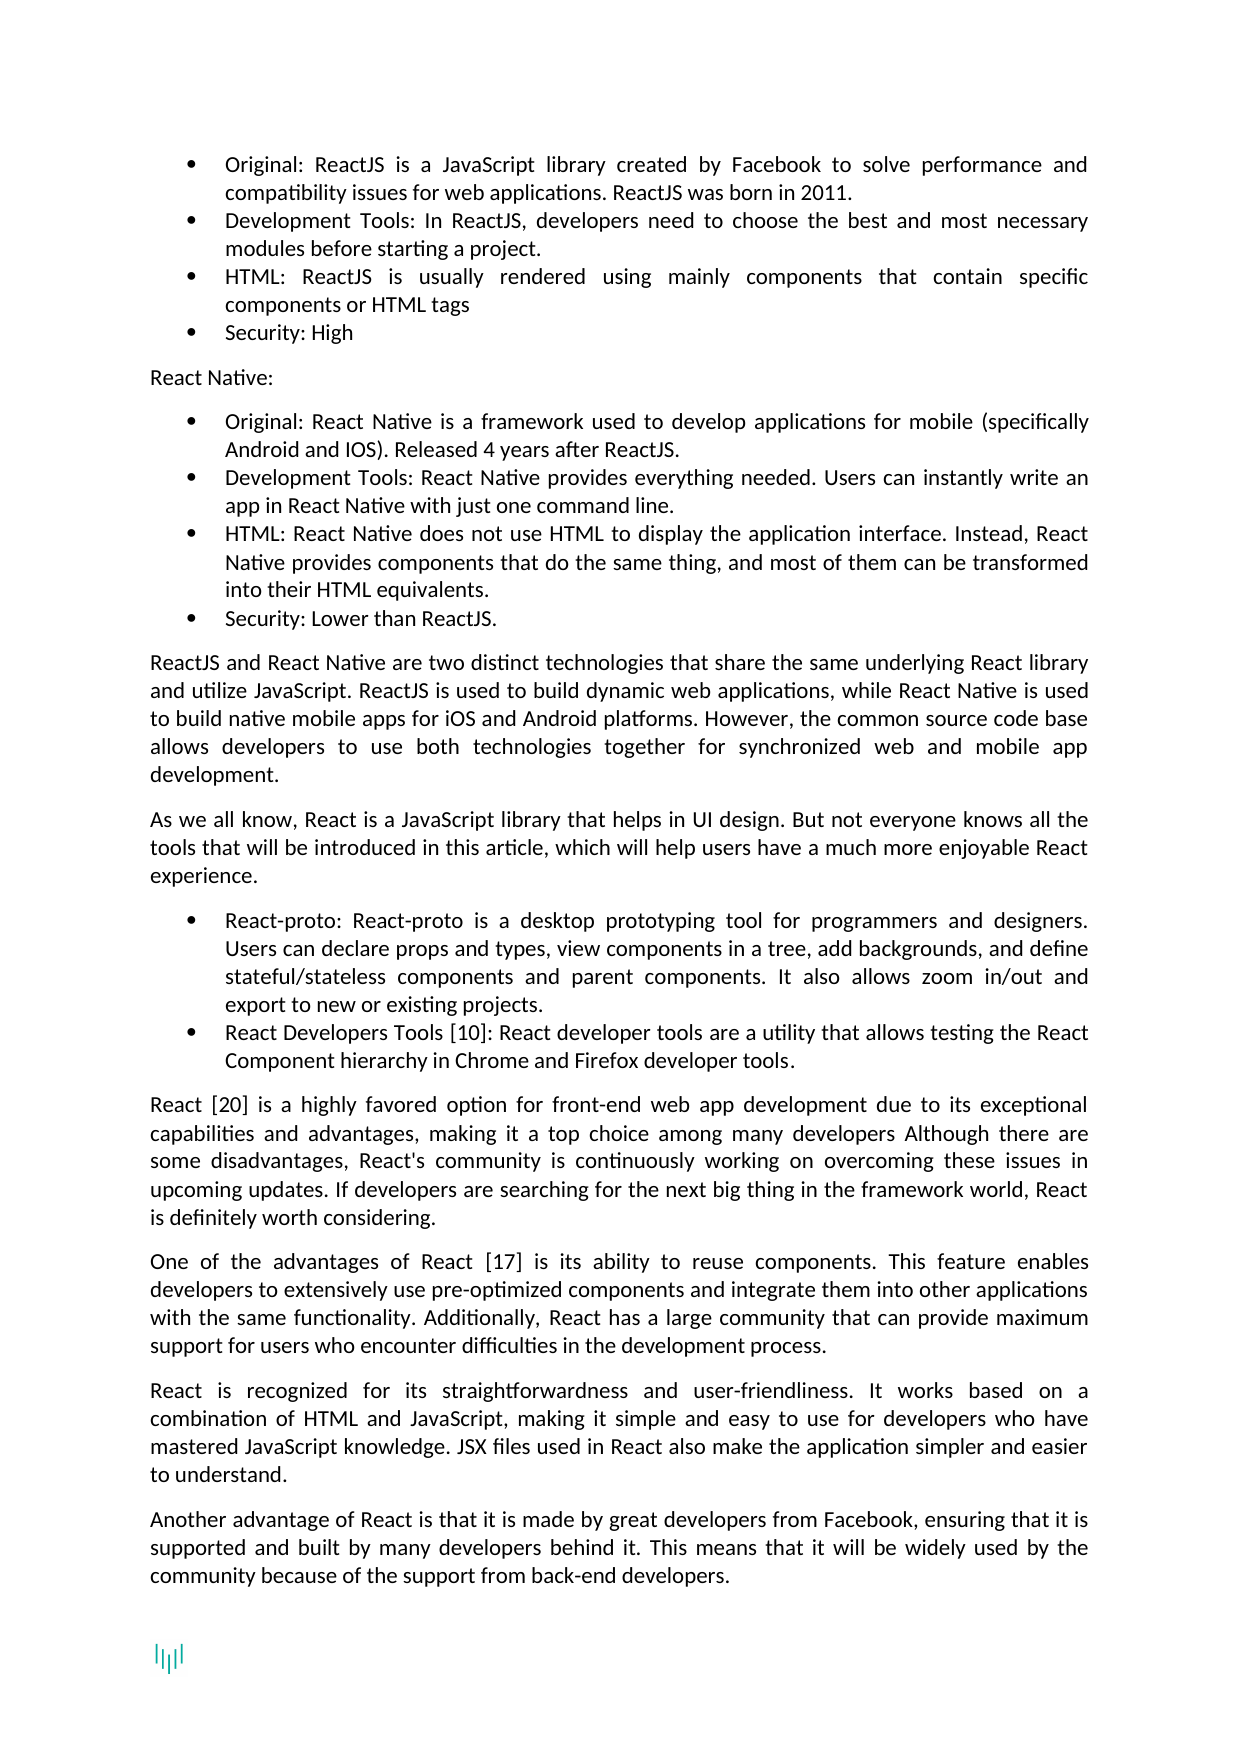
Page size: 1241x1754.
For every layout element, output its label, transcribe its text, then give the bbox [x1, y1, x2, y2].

text ReactJS and React Native are two distinct technologies that share the same underlying React library and utilize JavaScript. ReactJS is used to build dynamic web applications, while React Native is used to build native mobile apps for iOS and Android platforms. However, the common source code base allows developers to use both technologies together for synchronized web and mobile app development. [150, 648, 1090, 788]
text Another advantage of React is that it is made by great developers from Facebook, ensuring that it is supported and built by many developers behind it. This means that it will be widely used by the community because of the support from back-end developers. [150, 1505, 1090, 1589]
picture [150, 1639, 188, 1677]
list HTML: ReactJS is usually rendered using mainly components that contain specific components or HTML tags [187, 262, 1090, 318]
list Development Tools: React Native provides everything needed. Users can instantly write an app in React Native with just one command line. [187, 463, 1090, 519]
list React Developers Tools: React developer tools are a utility that allows testing the React Component hierarchy in Chrome and Firefox developer tools. [187, 1018, 1090, 1074]
list React-proto: React-proto is a desktop prototyping tool for programmers and designers. Users can declare props and types, view components in a tree, add backgrounds, and define stateful/stateless components and parent components. It also allows zoom in/out and export to new or existing projects. [187, 906, 1090, 1018]
list Development Tools: In ReactJS, developers need to choose the best and most necessary modules before starting a project. [187, 206, 1090, 262]
text One of the advantages of React is its ability to reuse components. This feature enables developers to extensively use pre-optimized components and integrate them into other applications with the same functionality. Additionally, React has a large community that can provide maximum support for users who encounter difficulties in the development process. [150, 1247, 1090, 1359]
text As we all know, React is a JavaScript library that helps in UI design. But not everyone knows all the tools that will be introduced in this article, which will help users have a much more enjoyable React experience. [150, 805, 1090, 889]
text React is recognized for its straightforwardness and user-friendliness. It works based on a combination of HTML and JavaScript, making it simple and easy to use for developers who have mastered JavaScript knowledge. JSX files used in React also make the application simpler and easier to understand. [150, 1376, 1090, 1488]
text React Native: [150, 363, 1090, 391]
text React is a highly favored option for front-end web app development due to its exceptional capabilities and advantages, making it a top choice among many developers Although there are some disadvantages, React's community is continuously working on overcoming these issues in upcoming updates. If developers are searching for the next big thing in the framework world, React is definitely worth considering. [150, 1091, 1090, 1231]
list Security: High [187, 318, 1090, 346]
list Security: Lower than ReactJS. [187, 604, 1090, 632]
list HTML: React Native does not use HTML to display the application interface. Instead, React Native provides components that do the same thing, and most of them can be transformed into their HTML equivalents. [187, 519, 1090, 604]
list Original: ReactJS is a JavaScript library created by Facebook to solve performance and compatibility issues for web applications. ReactJS was born in 2011. [187, 150, 1090, 206]
list Original: React Native is a framework used to develop applications for mobile (specifically Android and IOS). Released 4 years after ReactJS. [187, 407, 1090, 463]
